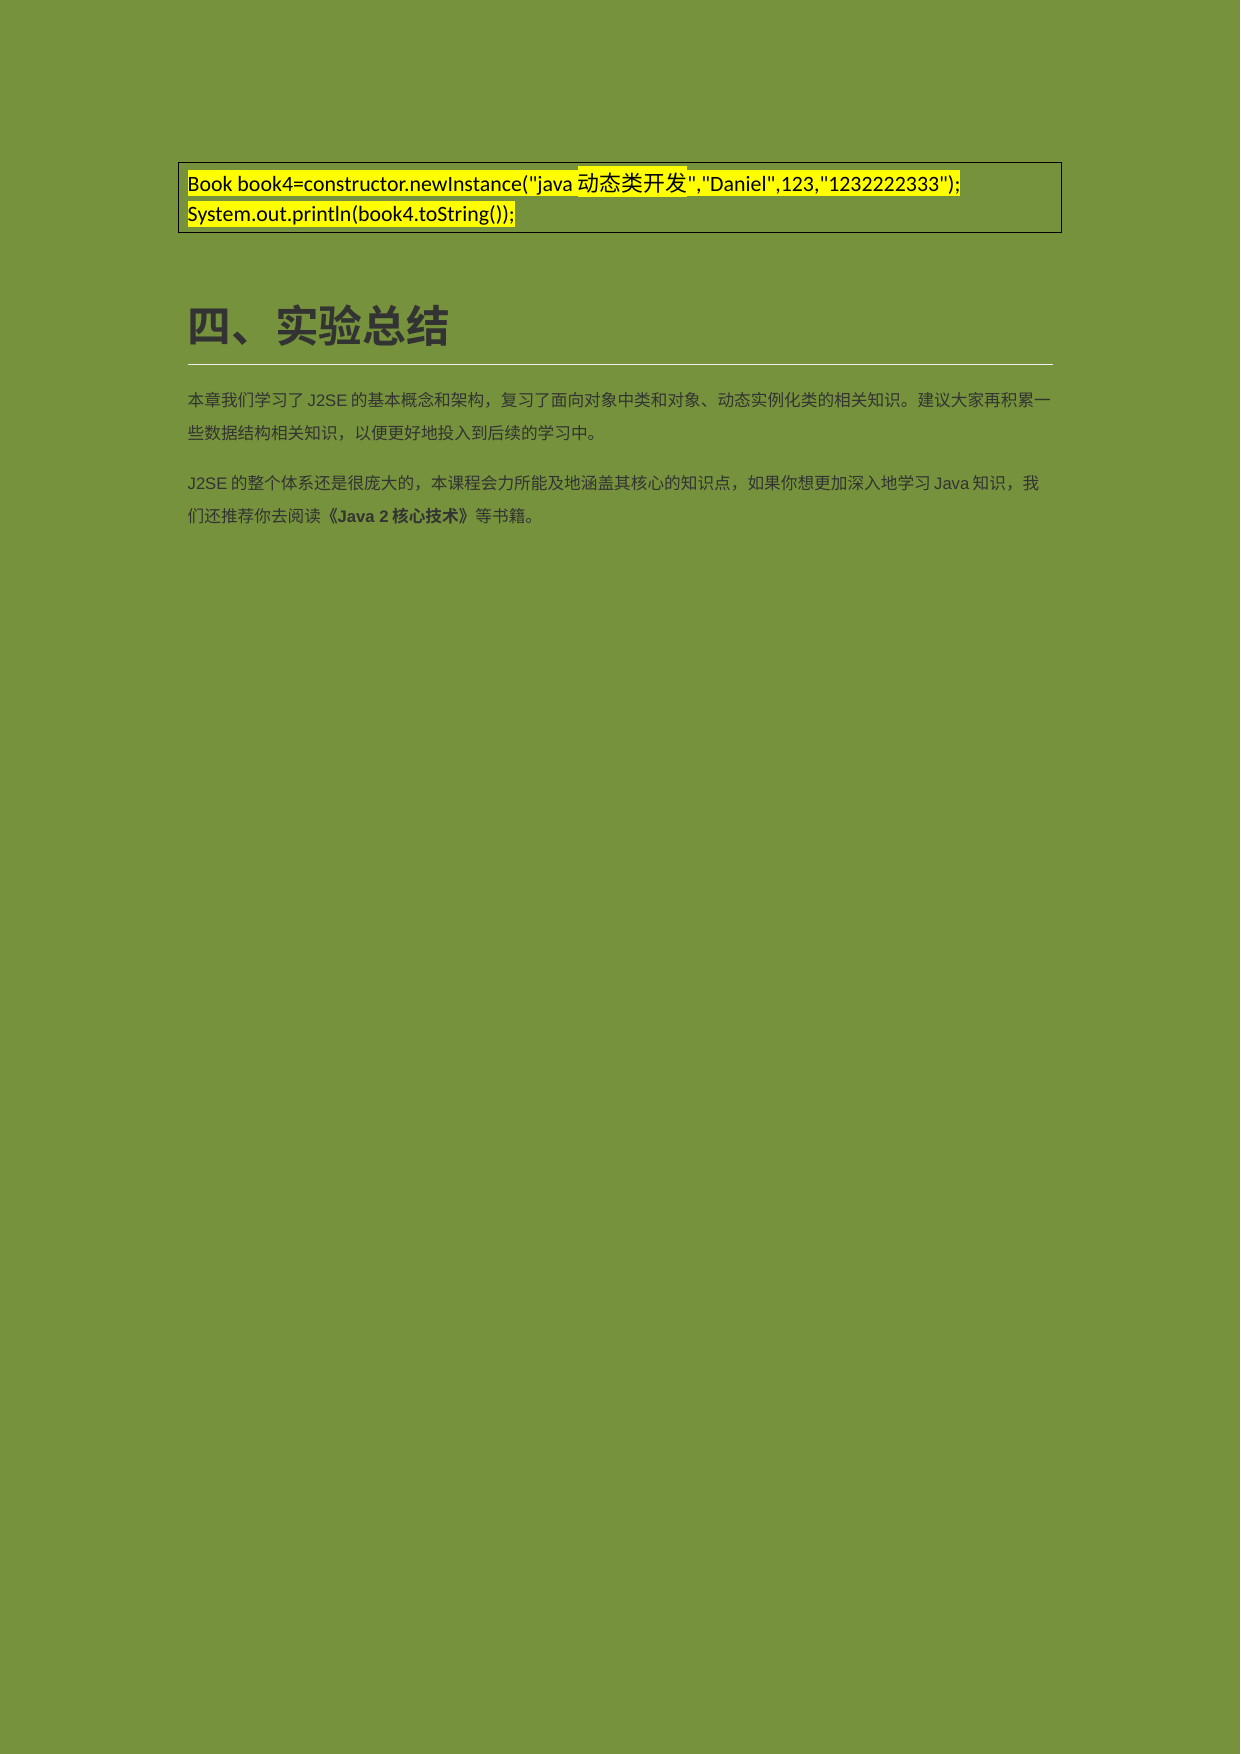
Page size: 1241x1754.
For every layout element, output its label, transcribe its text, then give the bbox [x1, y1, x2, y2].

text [179, 163, 1061, 232]
text 本章我们学习了J2SE的基本概念和架构，复习了面向对象中类和对象、动态实例化类的相关知识。建议大家再积累一些数据结构相关知识，以便更好地投入到后续的学习中。 [187, 383, 1053, 448]
text 四、实验总结 [187, 291, 1053, 365]
text J2SE的整个体系还是很庞大的，本课程会力所能及地涵盖其核心的知识点，如果你想更加深入地学习Java知识，我们还推荐你去阅读《Java 2核心技术》等书籍。 [187, 466, 1053, 531]
